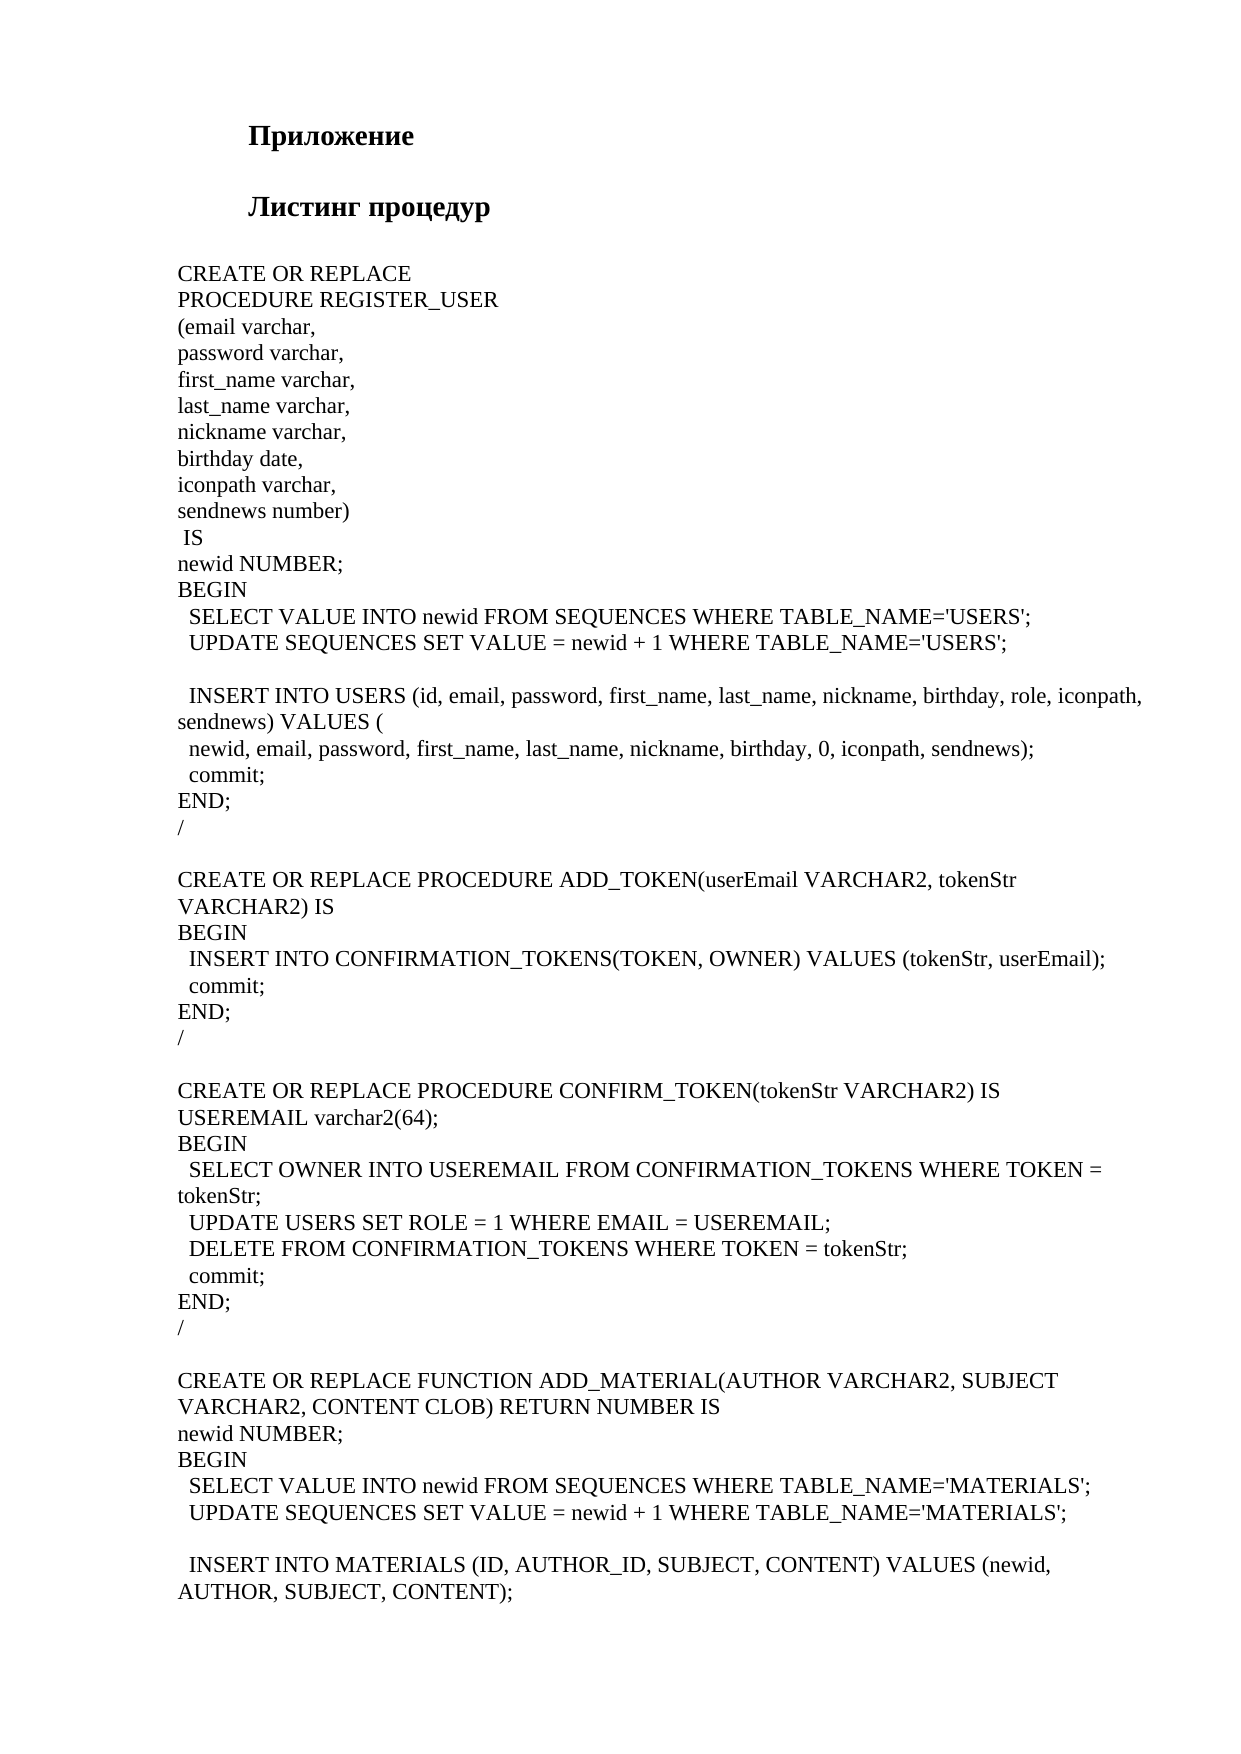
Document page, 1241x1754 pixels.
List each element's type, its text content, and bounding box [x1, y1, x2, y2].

text newid NUMBER; [177, 1420, 1152, 1446]
text SELECT VALUE INTO newid FROM SEQUENCES WHERE TABLE_NAME='MATERIALS'; [177, 1472, 1152, 1499]
text sendnews number) [177, 497, 1152, 524]
text commit; [177, 761, 1152, 787]
text / [177, 814, 1152, 840]
text INSERT INTO CONFIRMATION_TOKENS(TOKEN, OWNER) VALUES (tokenStr, userEmail); [177, 945, 1152, 972]
text birthday date, [177, 445, 1152, 471]
text BEGIN [177, 919, 1152, 945]
text UPDATE SEQUENCES SET VALUE = newid + 1 WHERE TABLE_NAME='USERS'; [177, 629, 1152, 656]
text UPDATE USERS SET ROLE = 1 WHERE EMAIL = USEREMAIL; [177, 1209, 1152, 1235]
text INSERT INTO USERS (id, email, password, first_name, last_name, nickname, birthday, role, iconpath, sendnews) VALUES ( [177, 682, 1152, 734]
text iconpath varchar, [177, 471, 1152, 497]
text commit; [177, 1262, 1152, 1288]
text UPDATE SEQUENCES SET VALUE = newid + 1 WHERE TABLE_NAME='MATERIALS'; [177, 1499, 1152, 1525]
text / [177, 1024, 1152, 1051]
text first_name varchar, [177, 366, 1152, 392]
text END; [177, 1288, 1152, 1314]
text password varchar, [177, 339, 1152, 366]
text END; [177, 787, 1152, 814]
text commit; [177, 972, 1152, 998]
text SELECT VALUE INTO newid FROM SEQUENCES WHERE TABLE_NAME='USERS'; [177, 603, 1152, 629]
text DELETE FROM CONFIRMATION_TOKENS WHERE TOKEN = tokenStr; [177, 1235, 1152, 1262]
text PROCEDURE REGISTER_USER [177, 287, 1152, 313]
text CREATE OR REPLACE PROCEDURE CONFIRM_TOKEN(tokenStr VARCHAR2) IS [177, 1077, 1152, 1103]
text CREATE OR REPLACE [177, 260, 1152, 287]
text newid NUMBER; [177, 550, 1152, 576]
text BEGIN [177, 1130, 1152, 1156]
text CREATE OR REPLACE FUNCTION ADD_MATERIAL(AUTHOR VARCHAR2, SUBJECT VARCHAR2, CONTENT CLOB) RETURN NUMBER IS [177, 1367, 1152, 1420]
text BEGIN [177, 576, 1152, 603]
subtitle Листинг процедур [177, 189, 1152, 223]
text INSERT INTO MATERIALS (ID, AUTHOR_ID, SUBJECT, CONTENT) VALUES (newid, AUTHOR, SUBJECT, CONTENT); [177, 1552, 1152, 1604]
text nickname varchar, [177, 418, 1152, 445]
text / [177, 1314, 1152, 1341]
text CREATE OR REPLACE PROCEDURE ADD_TOKEN(userEmail VARCHAR2, tokenStr VARCHAR2) IS [177, 866, 1152, 919]
text SELECT OWNER INTO USEREMAIL FROM CONFIRMATION_TOKENS WHERE TOKEN = tokenStr; [177, 1156, 1152, 1209]
text USEREMAIL varchar2(64); [177, 1103, 1152, 1130]
text END; [177, 998, 1152, 1024]
text IS [177, 524, 1152, 550]
text last_name varchar, [177, 392, 1152, 418]
subtitle Приложение [177, 118, 1152, 152]
text (email varchar, [177, 313, 1152, 339]
text BEGIN [177, 1446, 1152, 1472]
text newid, email, password, first_name, last_name, nickname, birthday, 0, iconpath, sendnews); [177, 734, 1152, 761]
